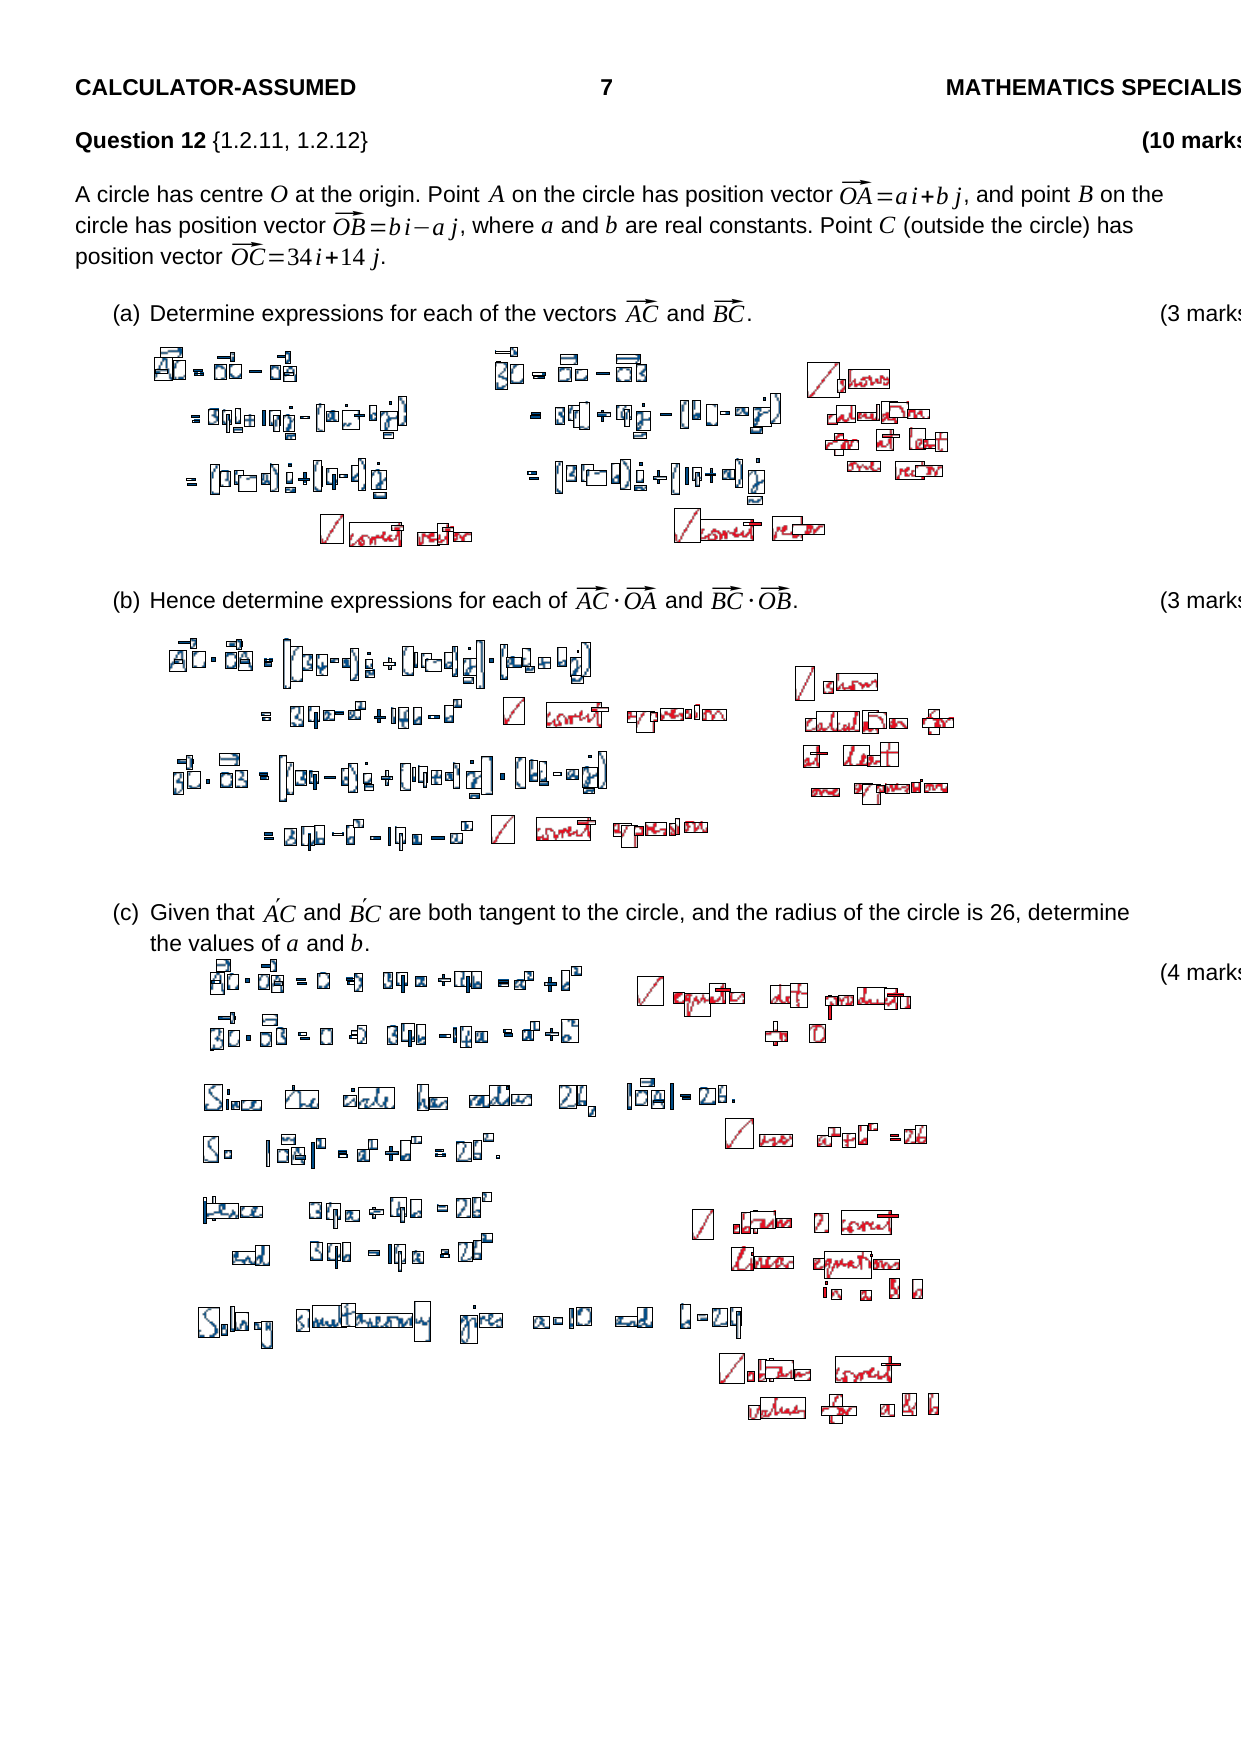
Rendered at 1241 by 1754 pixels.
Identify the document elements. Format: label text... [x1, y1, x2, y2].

picture [309, 707, 319, 721]
picture [432, 771, 441, 784]
picture [637, 471, 643, 482]
picture [507, 658, 521, 667]
picture [324, 711, 334, 720]
picture [239, 476, 256, 491]
picture [855, 784, 862, 793]
picture [720, 1354, 744, 1383]
picture [826, 441, 858, 449]
picture [637, 712, 654, 732]
picture [693, 468, 701, 480]
picture [825, 1252, 871, 1278]
picture [748, 1372, 754, 1381]
picture [674, 993, 684, 1003]
picture [292, 1148, 304, 1164]
picture [511, 348, 517, 356]
picture [426, 660, 441, 671]
picture [483, 1193, 491, 1201]
picture [372, 471, 386, 489]
picture [698, 1315, 707, 1320]
picture [556, 462, 562, 493]
picture [412, 1137, 421, 1143]
picture [482, 1234, 492, 1242]
picture [474, 1141, 481, 1159]
picture [473, 1198, 480, 1217]
picture [233, 1252, 255, 1264]
picture [614, 824, 631, 836]
picture [599, 752, 606, 788]
picture [451, 834, 462, 843]
picture [890, 719, 907, 728]
picture [567, 770, 578, 779]
picture [321, 1029, 332, 1044]
picture [749, 471, 764, 493]
picture [236, 771, 247, 787]
picture [571, 658, 581, 675]
picture [461, 1027, 471, 1047]
picture [843, 1134, 855, 1147]
picture [916, 466, 942, 476]
picture [501, 645, 522, 679]
picture [760, 1135, 792, 1146]
picture [284, 367, 296, 381]
picture [877, 786, 884, 792]
picture [454, 700, 461, 707]
picture [818, 1136, 831, 1146]
picture [877, 430, 893, 450]
picture [209, 410, 218, 424]
picture [576, 370, 587, 380]
list Determine expressions for each of the vectors and . (3 marks) [112, 298, 1165, 328]
picture [795, 1370, 810, 1380]
picture [582, 465, 607, 481]
picture [901, 997, 910, 1008]
picture [445, 706, 453, 722]
picture [446, 773, 453, 780]
picture [530, 761, 537, 781]
picture [414, 708, 421, 724]
picture [771, 986, 790, 1003]
picture [710, 986, 725, 1003]
picture [476, 1032, 487, 1042]
picture [342, 1304, 355, 1326]
picture [313, 1306, 341, 1327]
picture [761, 1398, 805, 1418]
picture [346, 1211, 359, 1221]
picture [705, 469, 716, 474]
picture [470, 1096, 489, 1107]
picture [651, 713, 657, 721]
picture [561, 355, 577, 364]
picture [793, 525, 824, 534]
picture [262, 1322, 272, 1348]
picture [261, 1033, 271, 1046]
picture [810, 1025, 825, 1042]
picture [638, 1308, 652, 1327]
picture [815, 1214, 828, 1232]
picture [221, 774, 232, 787]
picture [707, 405, 717, 425]
picture [638, 986, 663, 1005]
picture [685, 994, 710, 1016]
picture [849, 370, 889, 388]
picture [828, 415, 837, 424]
picture [869, 1124, 877, 1130]
picture [641, 1079, 654, 1086]
picture [574, 411, 579, 427]
picture [634, 433, 646, 438]
picture [415, 1302, 430, 1341]
picture [310, 1203, 321, 1218]
picture [512, 1095, 531, 1105]
picture [232, 1102, 239, 1109]
picture [732, 1248, 753, 1270]
picture [936, 433, 947, 451]
picture [890, 1279, 899, 1298]
picture [858, 988, 884, 1004]
picture [832, 1290, 841, 1299]
picture [903, 1394, 916, 1415]
picture [773, 517, 802, 540]
picture [861, 1291, 871, 1300]
picture [343, 659, 350, 667]
picture [755, 1257, 793, 1268]
picture [681, 401, 688, 428]
picture [315, 826, 324, 844]
picture [287, 763, 293, 794]
picture [287, 473, 292, 483]
picture [317, 1139, 325, 1148]
picture [256, 1246, 269, 1265]
picture [540, 762, 546, 781]
picture [370, 1210, 383, 1214]
picture [480, 1314, 502, 1327]
picture [636, 1091, 647, 1105]
picture [693, 1210, 713, 1239]
picture [205, 1085, 222, 1110]
picture [286, 1091, 318, 1108]
picture [374, 493, 386, 498]
picture [751, 1212, 775, 1228]
picture [286, 352, 290, 363]
picture [812, 789, 839, 796]
picture [280, 756, 286, 801]
picture [617, 368, 631, 381]
picture [496, 363, 507, 389]
picture [459, 1243, 472, 1261]
picture [558, 648, 566, 666]
picture [430, 1098, 447, 1109]
picture [726, 1119, 753, 1148]
picture [245, 416, 254, 426]
picture [826, 997, 837, 1005]
picture [537, 818, 590, 840]
picture [523, 1031, 533, 1040]
picture [418, 533, 437, 545]
picture [562, 1020, 578, 1042]
picture [825, 434, 859, 440]
picture [235, 471, 243, 484]
picture [490, 1086, 509, 1105]
picture [808, 363, 839, 397]
picture [284, 640, 290, 688]
picture [454, 533, 471, 541]
picture [635, 486, 646, 490]
picture [572, 676, 583, 683]
picture [882, 401, 909, 423]
picture [438, 524, 454, 544]
picture [916, 1126, 926, 1143]
picture [817, 712, 837, 731]
picture [751, 428, 762, 433]
picture [559, 368, 571, 381]
picture [174, 361, 185, 379]
picture [736, 408, 748, 415]
picture [523, 649, 530, 666]
picture [413, 1252, 423, 1263]
picture [327, 469, 337, 484]
picture [328, 1244, 340, 1260]
picture [438, 1206, 447, 1211]
picture [342, 769, 348, 785]
picture [303, 655, 312, 670]
picture [366, 660, 372, 668]
picture [170, 651, 186, 671]
picture [905, 1130, 915, 1143]
picture [859, 1126, 867, 1144]
picture [484, 1134, 493, 1141]
picture [343, 1243, 350, 1261]
picture [583, 768, 597, 787]
picture [220, 754, 239, 765]
picture [924, 440, 935, 448]
picture [791, 986, 807, 1007]
picture [384, 433, 393, 438]
picture [547, 703, 601, 727]
picture [695, 706, 699, 719]
picture [286, 434, 295, 439]
picture [886, 785, 909, 793]
list (4 marks) [150, 959, 1165, 986]
picture [637, 412, 650, 430]
picture [296, 771, 306, 785]
picture [418, 1085, 428, 1110]
picture [504, 698, 524, 724]
picture [625, 410, 629, 426]
picture [526, 667, 534, 672]
picture [395, 1245, 405, 1263]
picture [464, 659, 476, 675]
picture [352, 466, 358, 481]
picture [239, 652, 252, 670]
picture [584, 789, 594, 793]
picture [612, 464, 619, 483]
picture [359, 1088, 394, 1108]
picture [482, 757, 492, 794]
picture [814, 1259, 824, 1269]
text A circle has centre at the origin. Point on the circle has position vector , and point on the circle has position vector , where and are real constants. Point (outside the circle) has position vector . [75, 179, 1165, 271]
picture [925, 784, 947, 792]
picture [681, 1305, 690, 1328]
picture [885, 989, 904, 1009]
picture [327, 1204, 340, 1219]
list Given that and are both tangent to the circle, and the radius of the circle is 26, determine the values of and . [112, 897, 1165, 957]
picture [577, 1308, 591, 1325]
picture [351, 649, 358, 680]
picture [399, 708, 408, 728]
picture [560, 1086, 576, 1108]
picture [369, 1140, 377, 1149]
picture [310, 772, 318, 783]
picture [830, 1416, 842, 1423]
picture [271, 465, 278, 491]
picture [454, 764, 459, 788]
picture [366, 671, 374, 677]
picture [839, 996, 853, 1005]
picture [929, 728, 939, 734]
picture [422, 654, 442, 667]
picture [343, 411, 359, 429]
picture [401, 1141, 410, 1160]
picture [567, 466, 576, 481]
picture [766, 1361, 793, 1378]
picture [199, 1308, 219, 1337]
picture [291, 707, 303, 726]
picture [693, 401, 700, 419]
picture [356, 702, 365, 709]
picture [836, 1357, 891, 1382]
picture [569, 406, 579, 420]
picture [188, 772, 200, 788]
list Hence determine expressions for each of and . (3 marks) [112, 584, 1165, 615]
picture [749, 1406, 760, 1419]
picture [881, 743, 898, 766]
picture [868, 756, 880, 766]
picture [161, 348, 182, 357]
picture [417, 1025, 425, 1044]
picture [661, 709, 683, 720]
picture [388, 1027, 397, 1044]
picture [686, 710, 691, 718]
picture [685, 823, 707, 832]
picture [221, 472, 230, 486]
picture [350, 523, 401, 546]
picture [229, 1031, 239, 1046]
picture [391, 1198, 406, 1216]
picture [829, 1128, 840, 1136]
picture [401, 764, 410, 790]
picture [413, 835, 421, 844]
picture [923, 719, 953, 727]
picture [881, 1405, 894, 1416]
picture [838, 380, 845, 392]
picture [365, 785, 373, 790]
picture [364, 774, 371, 783]
picture [556, 408, 564, 424]
picture [587, 471, 606, 485]
picture [193, 652, 205, 667]
picture [835, 450, 843, 455]
picture [358, 1026, 366, 1043]
picture [719, 1086, 726, 1102]
picture [531, 1022, 539, 1030]
picture [236, 409, 240, 423]
picture [344, 1096, 356, 1106]
picture [223, 411, 231, 424]
picture [211, 465, 219, 494]
picture [215, 365, 226, 379]
picture [457, 1199, 470, 1217]
picture [675, 509, 700, 542]
picture [359, 459, 365, 490]
picture [445, 653, 452, 668]
picture [731, 1308, 741, 1325]
picture [399, 397, 406, 425]
picture [370, 406, 376, 420]
picture [670, 824, 675, 835]
picture [297, 1310, 309, 1331]
picture [896, 462, 924, 479]
picture [621, 460, 630, 489]
picture [262, 474, 270, 484]
picture [271, 366, 280, 379]
picture [589, 1107, 595, 1116]
picture [241, 1207, 262, 1217]
picture [913, 1280, 922, 1298]
picture [837, 406, 855, 422]
picture [155, 358, 172, 380]
picture [207, 1204, 238, 1218]
picture [622, 826, 637, 847]
picture [356, 1314, 412, 1327]
picture [392, 526, 403, 530]
picture [804, 746, 819, 767]
picture [358, 1150, 369, 1161]
picture [554, 1318, 562, 1324]
picture [730, 993, 744, 1003]
picture [822, 1407, 856, 1415]
picture [723, 470, 734, 479]
picture [402, 1024, 414, 1041]
picture [285, 829, 296, 845]
picture [777, 1219, 791, 1227]
picture [754, 408, 771, 426]
picture [759, 1360, 766, 1381]
picture [272, 986, 283, 992]
picture [222, 1325, 227, 1335]
picture [349, 711, 360, 719]
picture [396, 828, 405, 843]
picture [701, 520, 753, 540]
picture [354, 820, 363, 827]
picture [534, 1317, 549, 1328]
picture [908, 410, 929, 418]
picture [703, 710, 726, 720]
picture [411, 1200, 421, 1217]
picture [302, 827, 314, 845]
picture [242, 1101, 261, 1110]
picture [317, 405, 324, 431]
picture [652, 1091, 664, 1108]
picture [453, 647, 457, 676]
picture [646, 823, 666, 835]
picture [327, 412, 338, 421]
picture [874, 1260, 899, 1269]
picture [637, 365, 646, 381]
picture [211, 986, 224, 994]
picture [635, 827, 643, 835]
picture [842, 1211, 891, 1234]
picture [462, 822, 472, 830]
picture [282, 1135, 295, 1144]
picture [381, 412, 397, 430]
picture [314, 461, 321, 491]
picture [270, 411, 280, 425]
picture [187, 756, 192, 769]
picture [211, 1029, 223, 1049]
picture [311, 1243, 322, 1260]
picture [929, 1394, 938, 1414]
picture [582, 643, 590, 676]
picture [713, 1309, 727, 1326]
picture [263, 1015, 277, 1025]
picture [539, 658, 550, 668]
picture [578, 1086, 586, 1105]
picture [403, 647, 413, 675]
picture [204, 1137, 218, 1162]
picture [848, 462, 880, 471]
picture [467, 772, 481, 788]
picture [806, 719, 816, 731]
picture [838, 712, 859, 731]
picture [734, 1225, 739, 1233]
picture [226, 653, 236, 668]
picture [464, 678, 473, 683]
picture [349, 764, 357, 792]
picture [419, 767, 427, 782]
picture [225, 1151, 231, 1158]
picture [748, 497, 762, 504]
picture [321, 515, 343, 543]
picture [492, 816, 514, 843]
picture [863, 711, 878, 733]
picture [457, 1143, 471, 1161]
picture [284, 416, 294, 431]
picture [890, 403, 908, 417]
picture [858, 413, 876, 420]
picture [830, 1395, 842, 1406]
picture [230, 365, 241, 378]
picture [516, 758, 525, 788]
picture [191, 639, 196, 648]
picture [617, 355, 640, 363]
text Question 12 {1.2.11, 1.2.12} (10 marks) [75, 127, 1165, 153]
picture [742, 1213, 750, 1233]
picture [766, 1032, 787, 1041]
picture [628, 712, 636, 722]
picture [474, 1241, 481, 1259]
picture [771, 394, 780, 423]
picture [700, 1089, 715, 1104]
picture [236, 1313, 248, 1330]
picture [869, 713, 886, 728]
picture [616, 1317, 637, 1326]
picture [477, 641, 484, 688]
picture [922, 710, 954, 718]
picture [672, 464, 679, 494]
picture [277, 1029, 286, 1044]
picture [736, 460, 742, 487]
picture [863, 785, 880, 804]
picture [580, 403, 589, 429]
picture [837, 674, 877, 690]
picture [511, 365, 523, 383]
picture [347, 826, 354, 844]
picture [844, 746, 869, 765]
picture [278, 1150, 288, 1162]
picture [174, 773, 183, 794]
picture [369, 1251, 379, 1255]
picture [291, 647, 302, 681]
picture [824, 682, 833, 693]
picture [796, 667, 814, 700]
picture [461, 1316, 477, 1343]
picture [617, 406, 631, 419]
picture [912, 783, 920, 792]
picture [910, 429, 925, 449]
picture [274, 416, 279, 431]
picture [317, 655, 327, 675]
